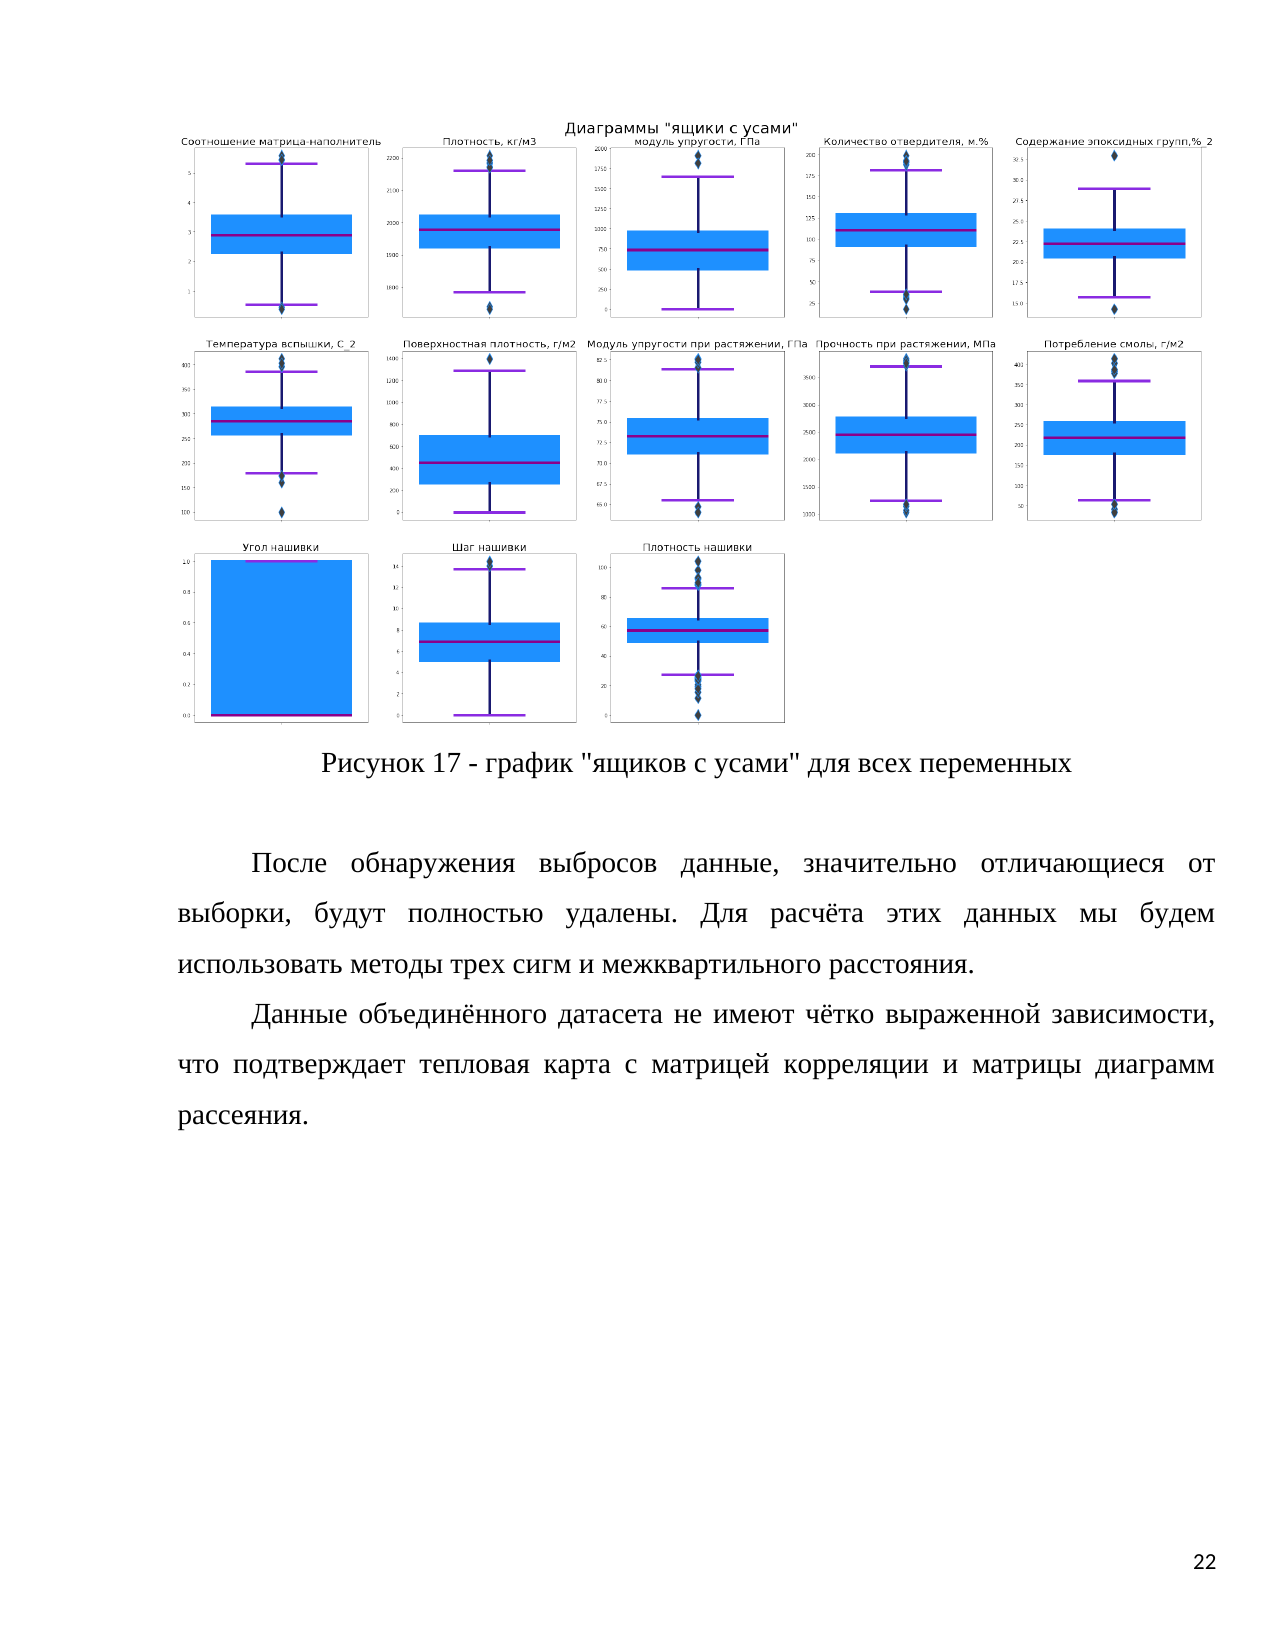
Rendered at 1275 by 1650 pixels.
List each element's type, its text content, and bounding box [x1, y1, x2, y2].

text Рисунок 17 - график "ящиков с усами" для всех переменных [177, 745, 1216, 778]
picture [177, 118, 1216, 728]
text Данные объединённого датасета не имеют чётко выраженной зависимости, что подтверждает тепловая карта с матрицей корреляции и матрицы диаграмм рассеяния. [177, 996, 1216, 1130]
text После обнаружения выбросов данные, значительно отличающиеся от выборки, будут полностью удалены. Для расчёта этих данных мы будем использовать методы трех сигм и межквартильного расстояния. [177, 845, 1216, 979]
